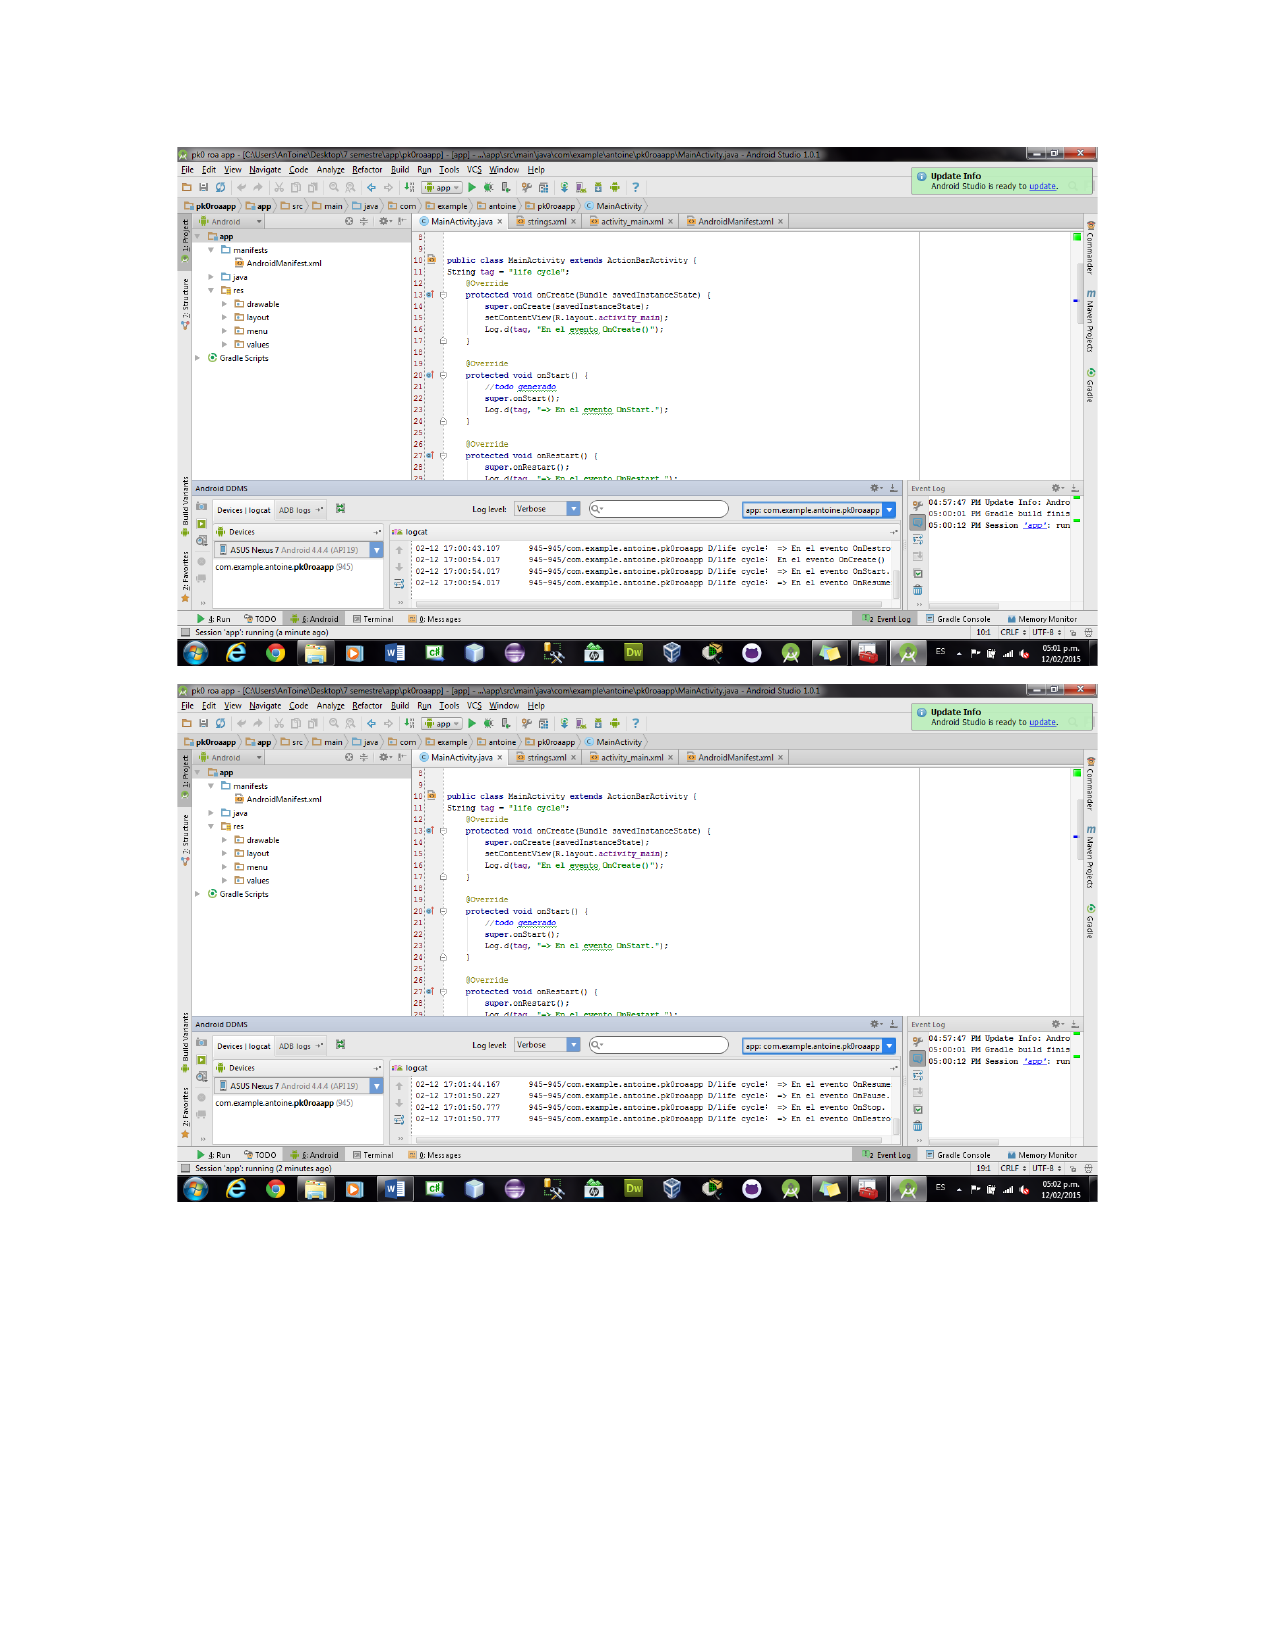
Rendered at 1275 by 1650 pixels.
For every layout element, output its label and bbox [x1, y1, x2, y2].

picture [177, 684, 1098, 1202]
picture [177, 147, 1098, 666]
